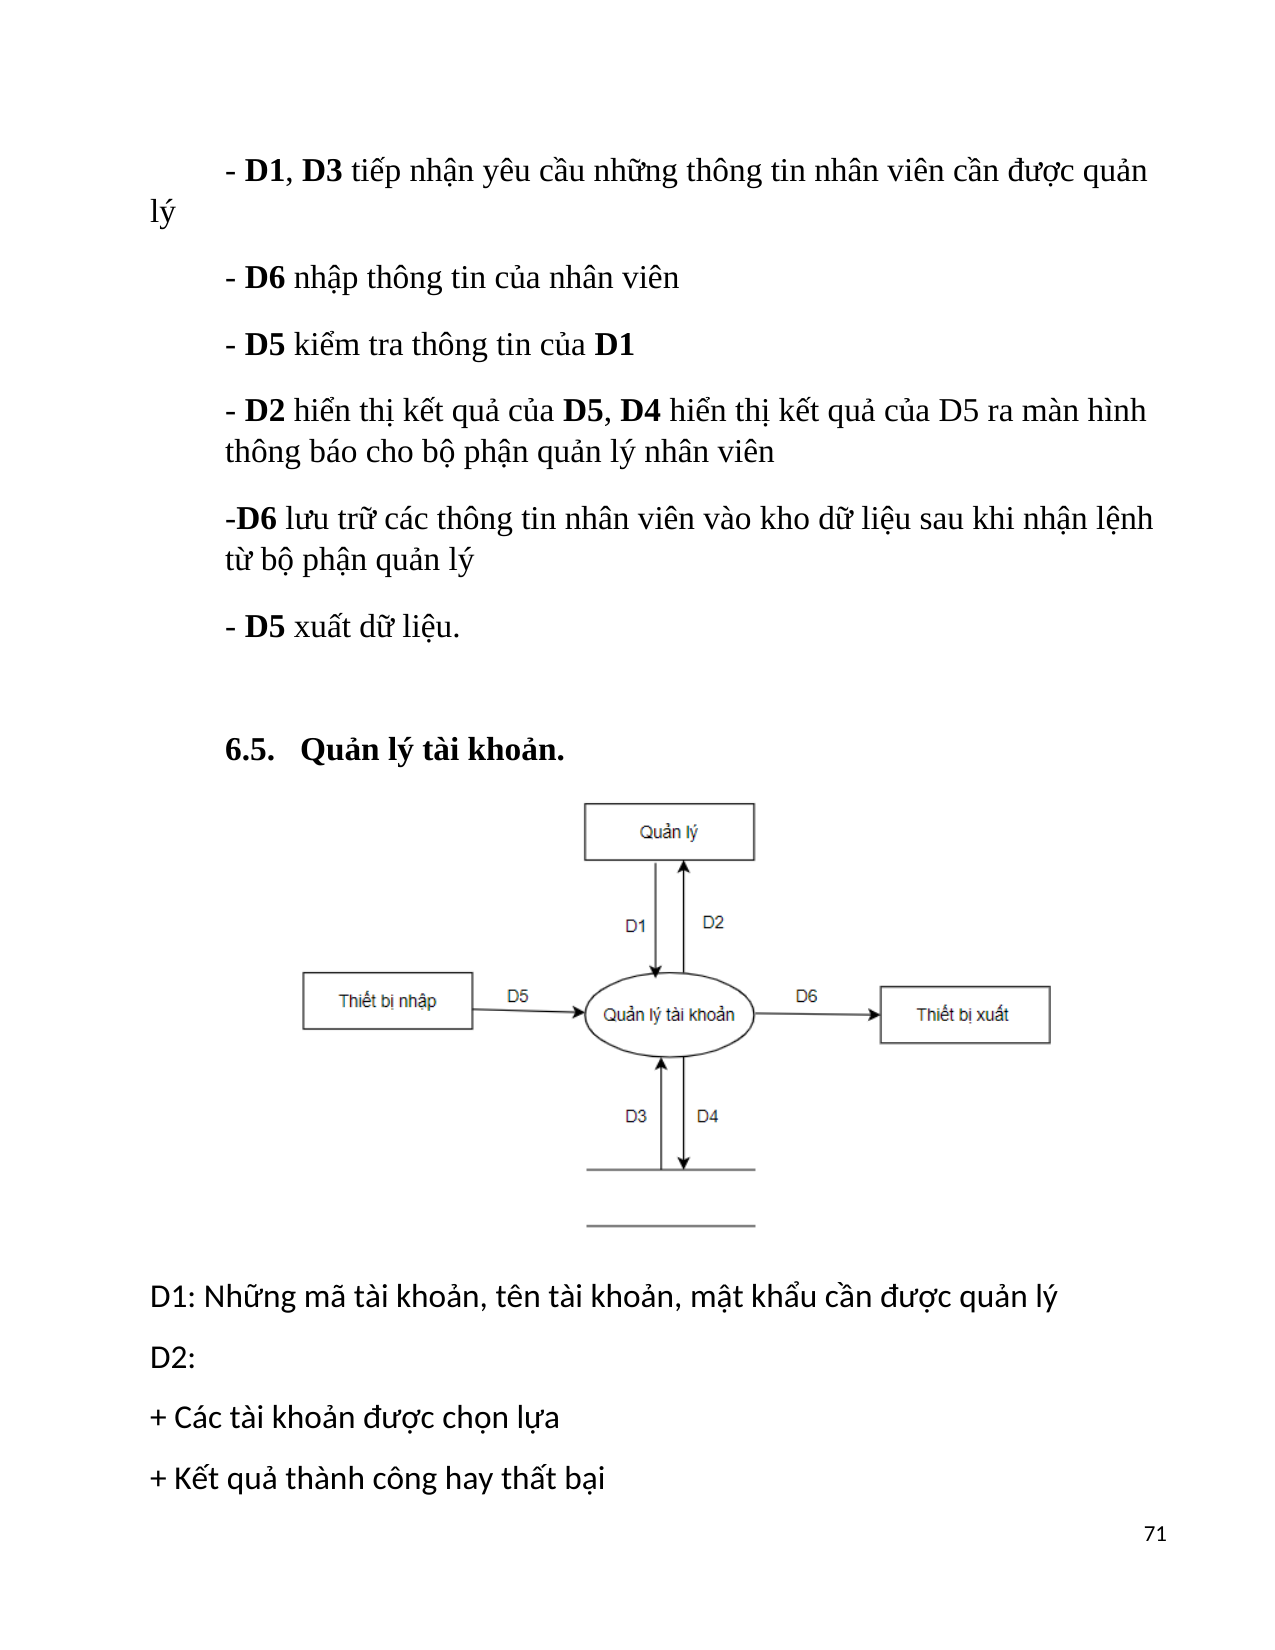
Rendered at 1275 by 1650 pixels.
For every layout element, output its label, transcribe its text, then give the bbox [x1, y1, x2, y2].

text D2: [150, 1336, 1167, 1377]
text -D6 lưu trữ các thông tin nhân viên vào kho dữ liệu sau khi nhận lệnh từ bộ phận quản lý [225, 498, 1167, 578]
text - D6 nhập thông tin của nhân viên [150, 258, 1167, 296]
text - D2 hiển thị kết quả của D5, D4 hiển thị kết quả của D5 ra màn hình thông báo cho bộ phận quản lý nhân viên [225, 390, 1167, 470]
list Quản lý tài khoản. [225, 730, 1167, 768]
text - D1, D3 tiếp nhận yêu cầu những thông tin nhân viên cần được quản lý [150, 150, 1167, 230]
text D1: Những mã tài khoản, tên tài khoản, mật khẩu cần được quản lý [150, 1275, 1167, 1316]
text + Kết quả thành công hay thất bại [150, 1457, 1167, 1498]
text - D5 xuất dữ liệu. [150, 606, 1167, 644]
text + Các tài khoản được chọn lựa [150, 1397, 1167, 1437]
picture [300, 787, 1060, 1245]
text - D5 kiểm tra thông tin của D1 [150, 324, 1167, 362]
